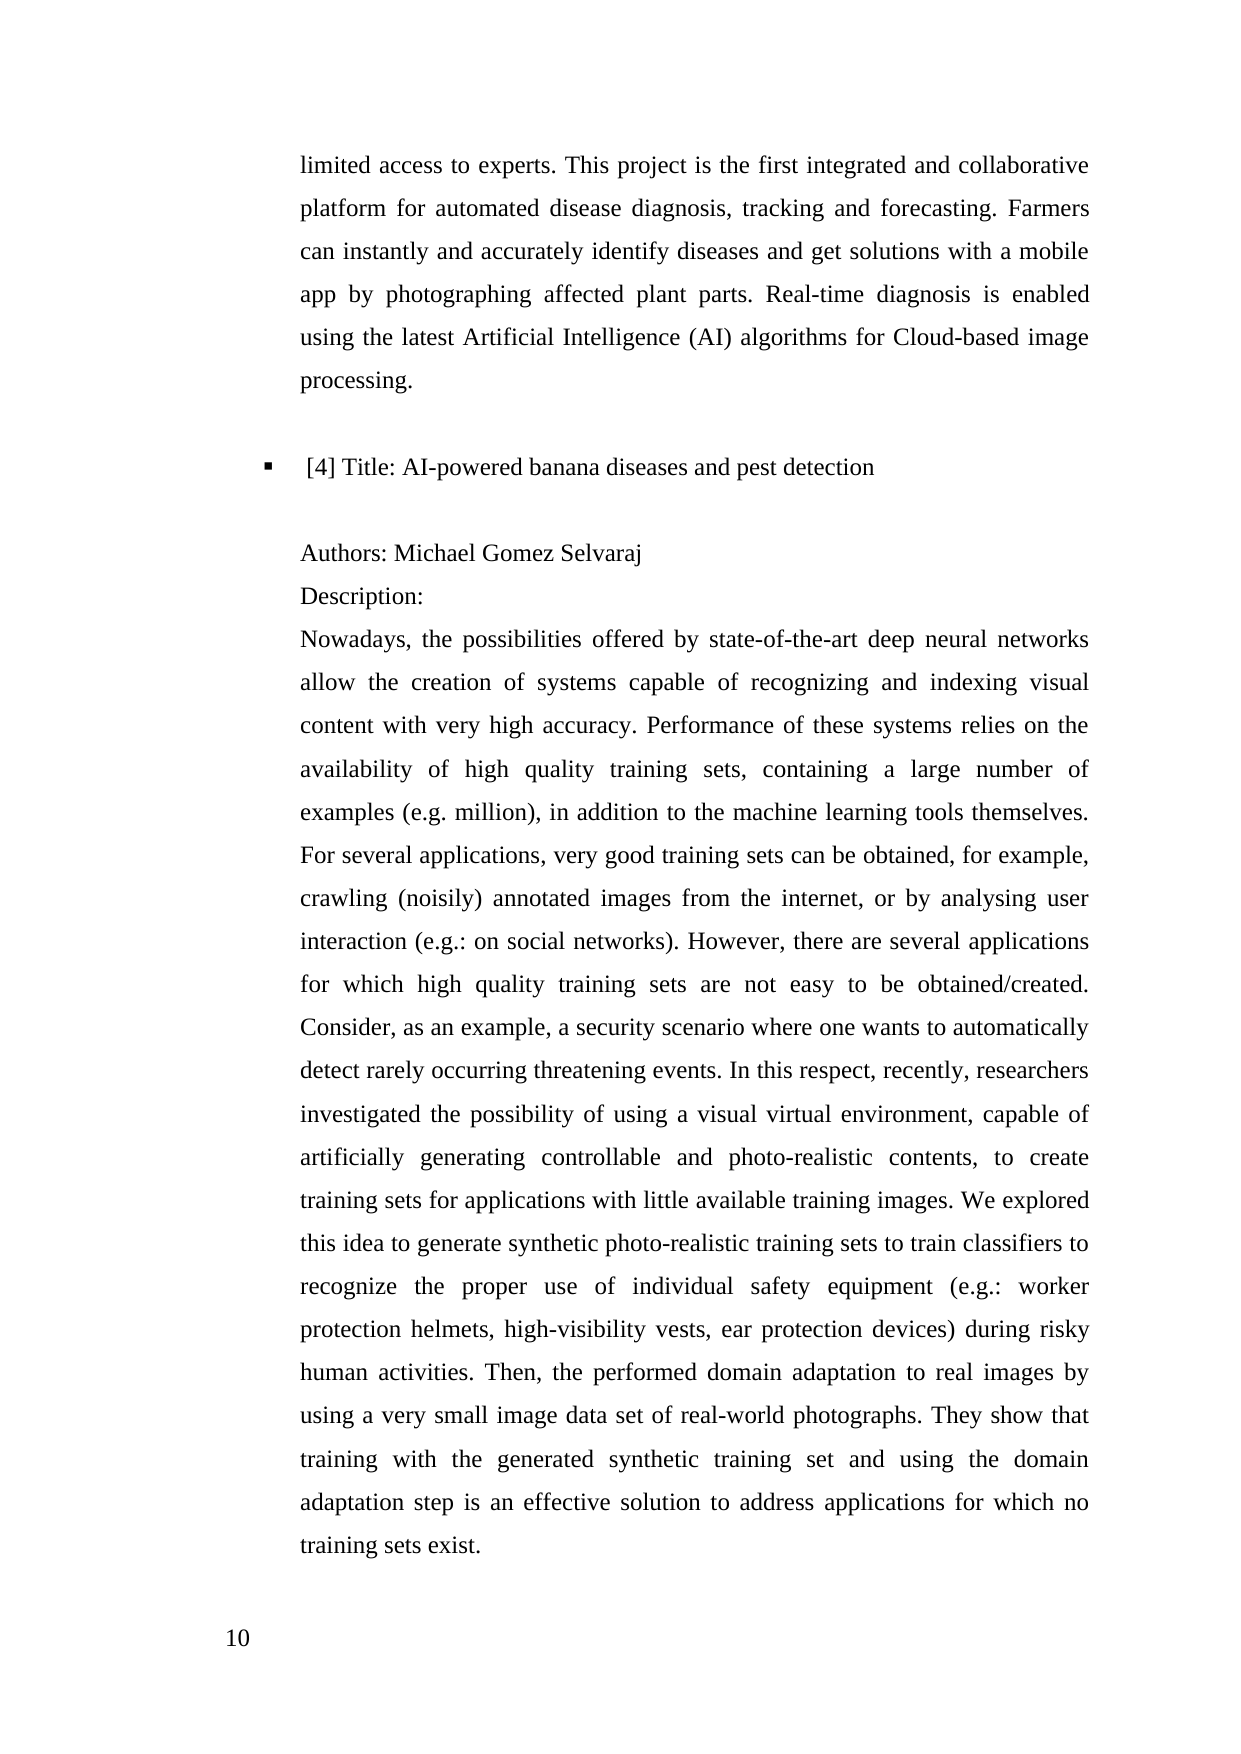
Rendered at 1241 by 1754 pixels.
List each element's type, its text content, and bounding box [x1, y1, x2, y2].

subtitle Description: [300, 581, 1090, 610]
list Nowadays, the possibilities offered by state-of-the-art deep neural networks allow the creation of systems capable of recognizing and indexing visual content with very high accuracy. Performance of these systems relies on the availability of high quality training sets, containing a large number of examples (e.g. million), in addition to the machine learning tools themselves. For several applications, very good training sets can be obtained, for example, crawling (noisily) annotated images from the internet, or by analysing user interaction (e.g.: on social networks). However, there are several applications for which high quality training sets are not easy to be obtained/created. Consider, as an example, a security scenario where one wants to automatically detect rarely occurring threatening events. In this respect, recently, researchers investigated the possibility of using a visual virtual environment, capable of artificially generating controllable and photo-realistic contents, to create training sets for applications with little available training images. We explored this idea to generate synthetic photo-realistic training sets to train classifiers to recognize the proper use of individual safety equipment (e.g.: worker protection helmets, high-visibility vests, ear protection devices) during risky human activities. Then, the performed domain adaptation to real images by using a very small image data set of real-world photographs. They show that training with the generated synthetic training set and using the domain adaptation step is an effective solution to address applications for which no training sets exist. [300, 624, 1090, 1559]
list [300, 150, 1090, 394]
list [4] Title: AI-powered banana diseases and pest detection [262, 452, 1090, 481]
subtitle Authors: Michael Gomez Selvaraj [300, 538, 1090, 567]
